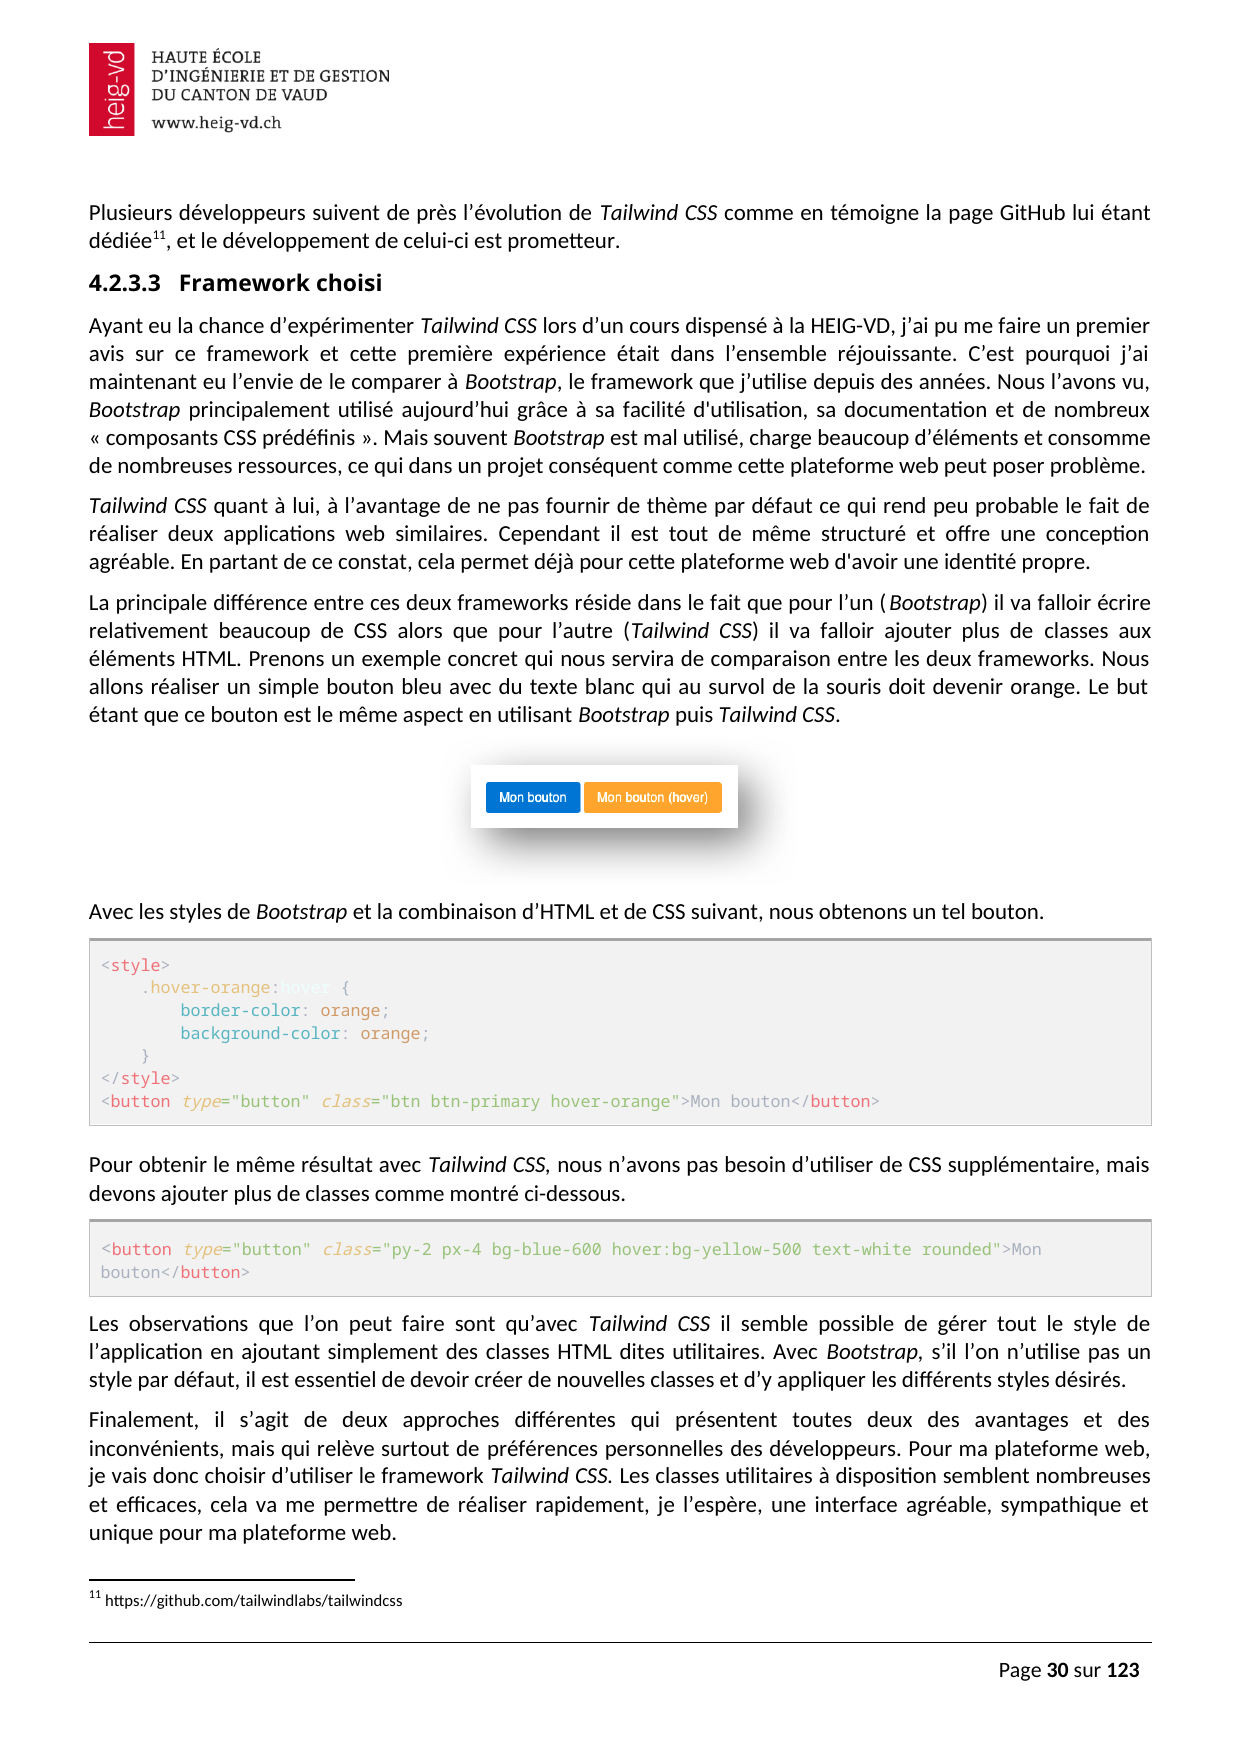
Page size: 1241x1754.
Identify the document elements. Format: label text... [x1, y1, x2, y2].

text Avec les styles de Bootstrap et la combinaison d’HTML et de CSS suivant, nous obtenons un tel bouton. [89, 897, 1152, 925]
text Les observations que l’on peut faire sont qu’avec Tailwind CSS il semble possible de gérer tout le style de l’application en ajoutant simplement des classes HTML dites utilitaires. Avec Bootstrap, s’il l’on n’utilise pas un style par défaut, il est essentiel de devoir créer de nouvelles classes et d’y appliquer les différents styles désirés. [89, 1309, 1152, 1393]
text La principale différence entre ces deux frameworks réside dans le fait que pour l’un (Bootstrap) il va falloir écrire relativement beaucoup de CSS alors que pour l’autre (Tailwind CSS) il va falloir ajouter plus de classes aux éléments HTML. Prenons un exemple concret qui nous servira de comparaison entre les deux frameworks. Nous allons réaliser un simple bouton bleu avec du texte blanc qui au survol de la souris doit devenir orange. Le but étant que ce bouton est le même aspect en utilisant Bootstrap puis Tailwind CSS. [89, 588, 1152, 728]
text Plusieurs développeurs suivent de près l’évolution de Tailwind CSS comme en témoigne la page GitHub lui étant dédiée, et le développement de celui-ci est prometteur. [89, 198, 1152, 254]
table_header <button type="button" class="py-2 px-4 bg-blue-600 hover:bg-yellow-500 text-white rounded">Mon bouton</button> [90, 1222, 1151, 1296]
text Pour obtenir le même résultat avec Tailwind CSS, nous n’avons pas besoin d’utiliser de CSS supplémentaire, mais devons ajouter plus de classes comme montré ci-dessous. [89, 1151, 1152, 1207]
text Tailwind CSS quant à lui, à l’avantage de ne pas fournir de thème par défaut ce qui rend peu probable le fait de réaliser deux applications web similaires. Cependant il est tout de même structuré et offre une conception agréable. En partant de ce constat, cela permet déjà pour cette plateforme web d'avoir une identité propre. [89, 491, 1152, 576]
table_header <style> .hover-orange:hover { border-color: orange; background-color: orange; } </style> <button type="button" class="btn btn-primary hover-orange">Mon bouton</button> [90, 941, 1151, 1124]
picture [471, 765, 738, 828]
text Ayant eu la chance d’expérimenter Tailwind CSS lors d’un cours dispensé à la HEIG-VD, j’ai pu me faire un premier avis sur ce framework et cette première expérience était dans l’ensemble réjouissante. C’est pourquoi j’ai maintenant eu l’envie de le comparer à Bootstrap, le framework que j’utilise depuis des années. Nous l’avons vu, Bootstrap principalement utilisé aujourd’hui grâce à sa facilité d'utilisation, sa documentation et de nombreux « composants CSS prédéfinis ». Mais souvent Bootstrap est mal utilisé, charge beaucoup d’éléments et consomme de nombreuses ressources, ce qui dans un projet conséquent comme cette plateforme web peut poser problème. [89, 311, 1152, 479]
text Finalement, il s’agit de deux approches différentes qui présentent toutes deux des avantages et des inconvénients, mais qui relève surtout de préférences personnelles des développeurs. Pour ma plateforme web, je vais donc choisir d’utiliser le framework Tailwind CSS. Les classes utilitaires à disposition semblent nombreuses et efficaces, cela va me permettre de réaliser rapidement, je l’espère, une interface agréable, sympathique et unique pour ma plateforme web. [89, 1406, 1152, 1546]
subtitle Framework choisi [89, 267, 1152, 298]
picture [89, 43, 389, 136]
